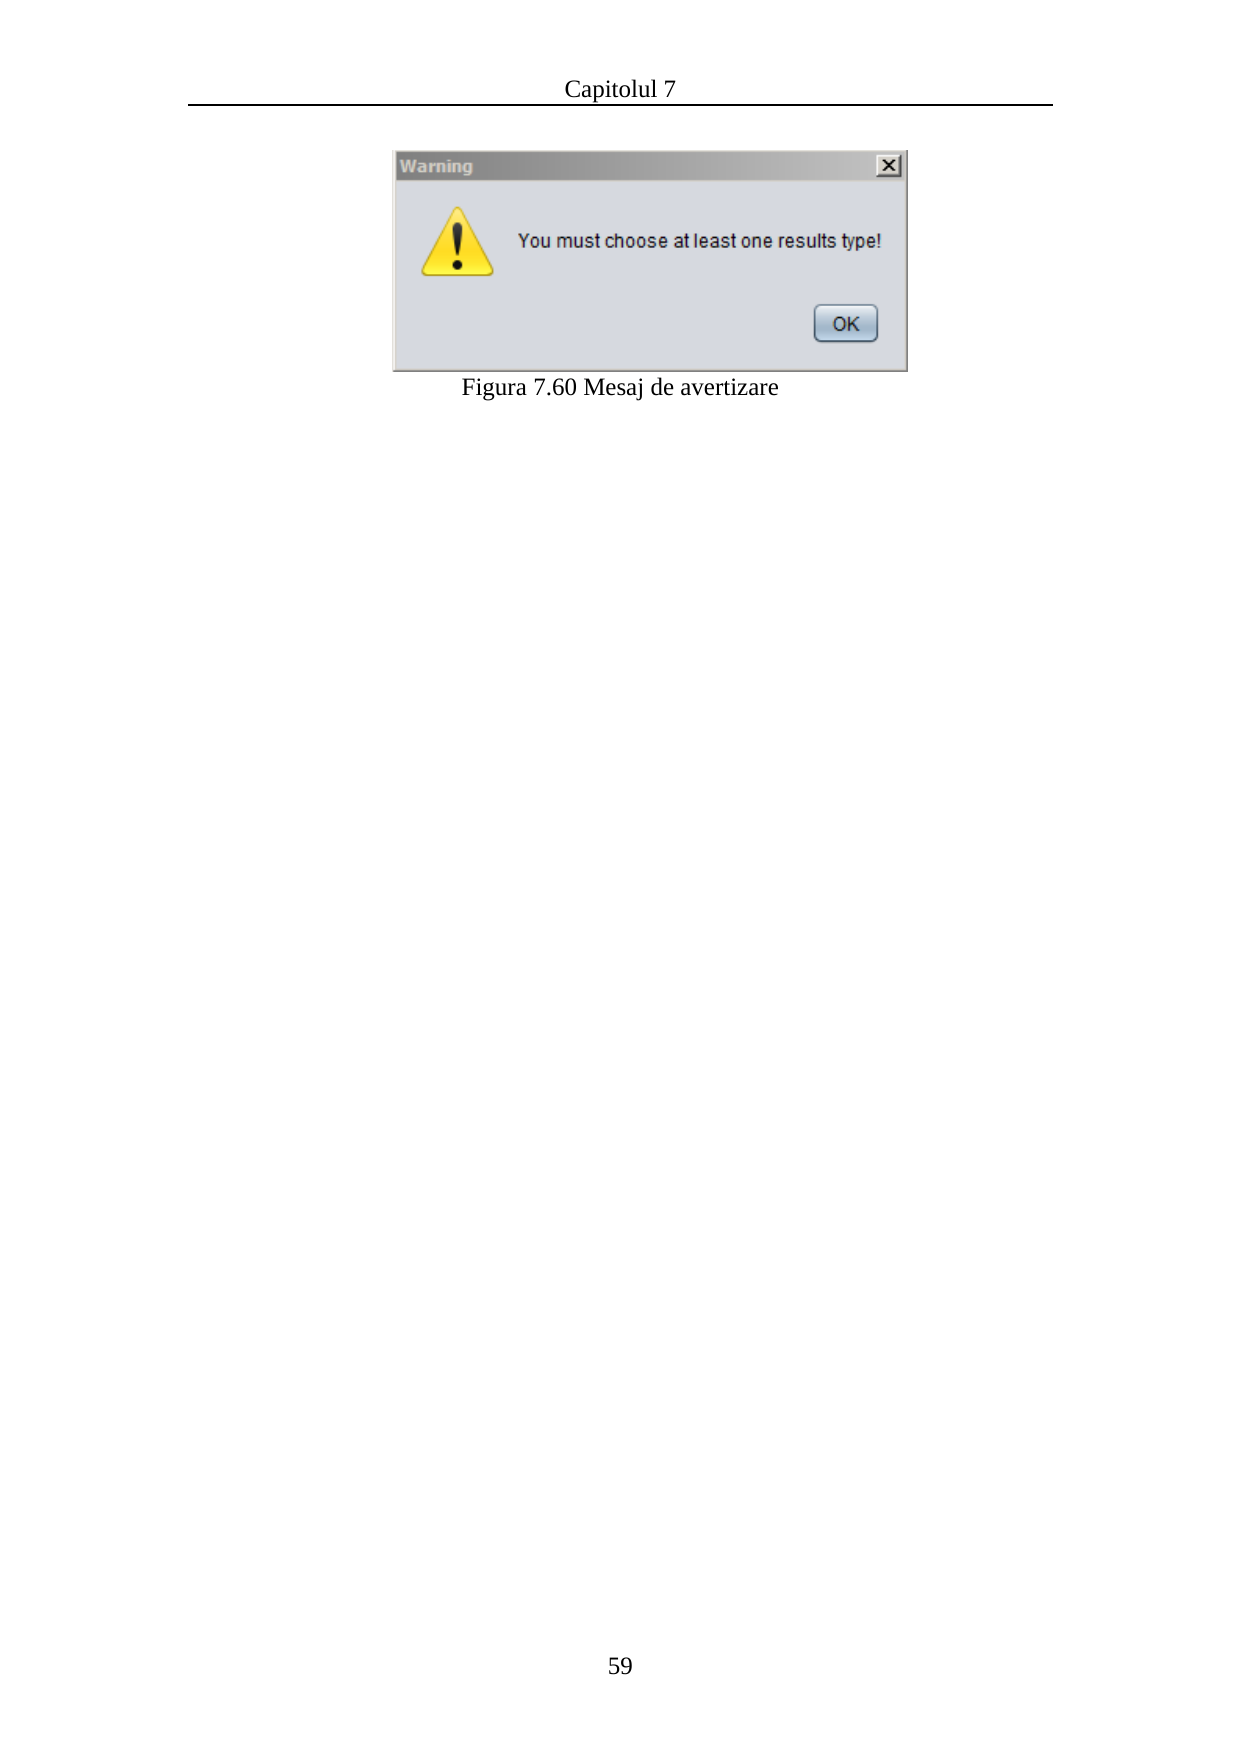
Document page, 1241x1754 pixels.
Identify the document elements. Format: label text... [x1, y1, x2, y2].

picture [392, 150, 908, 372]
